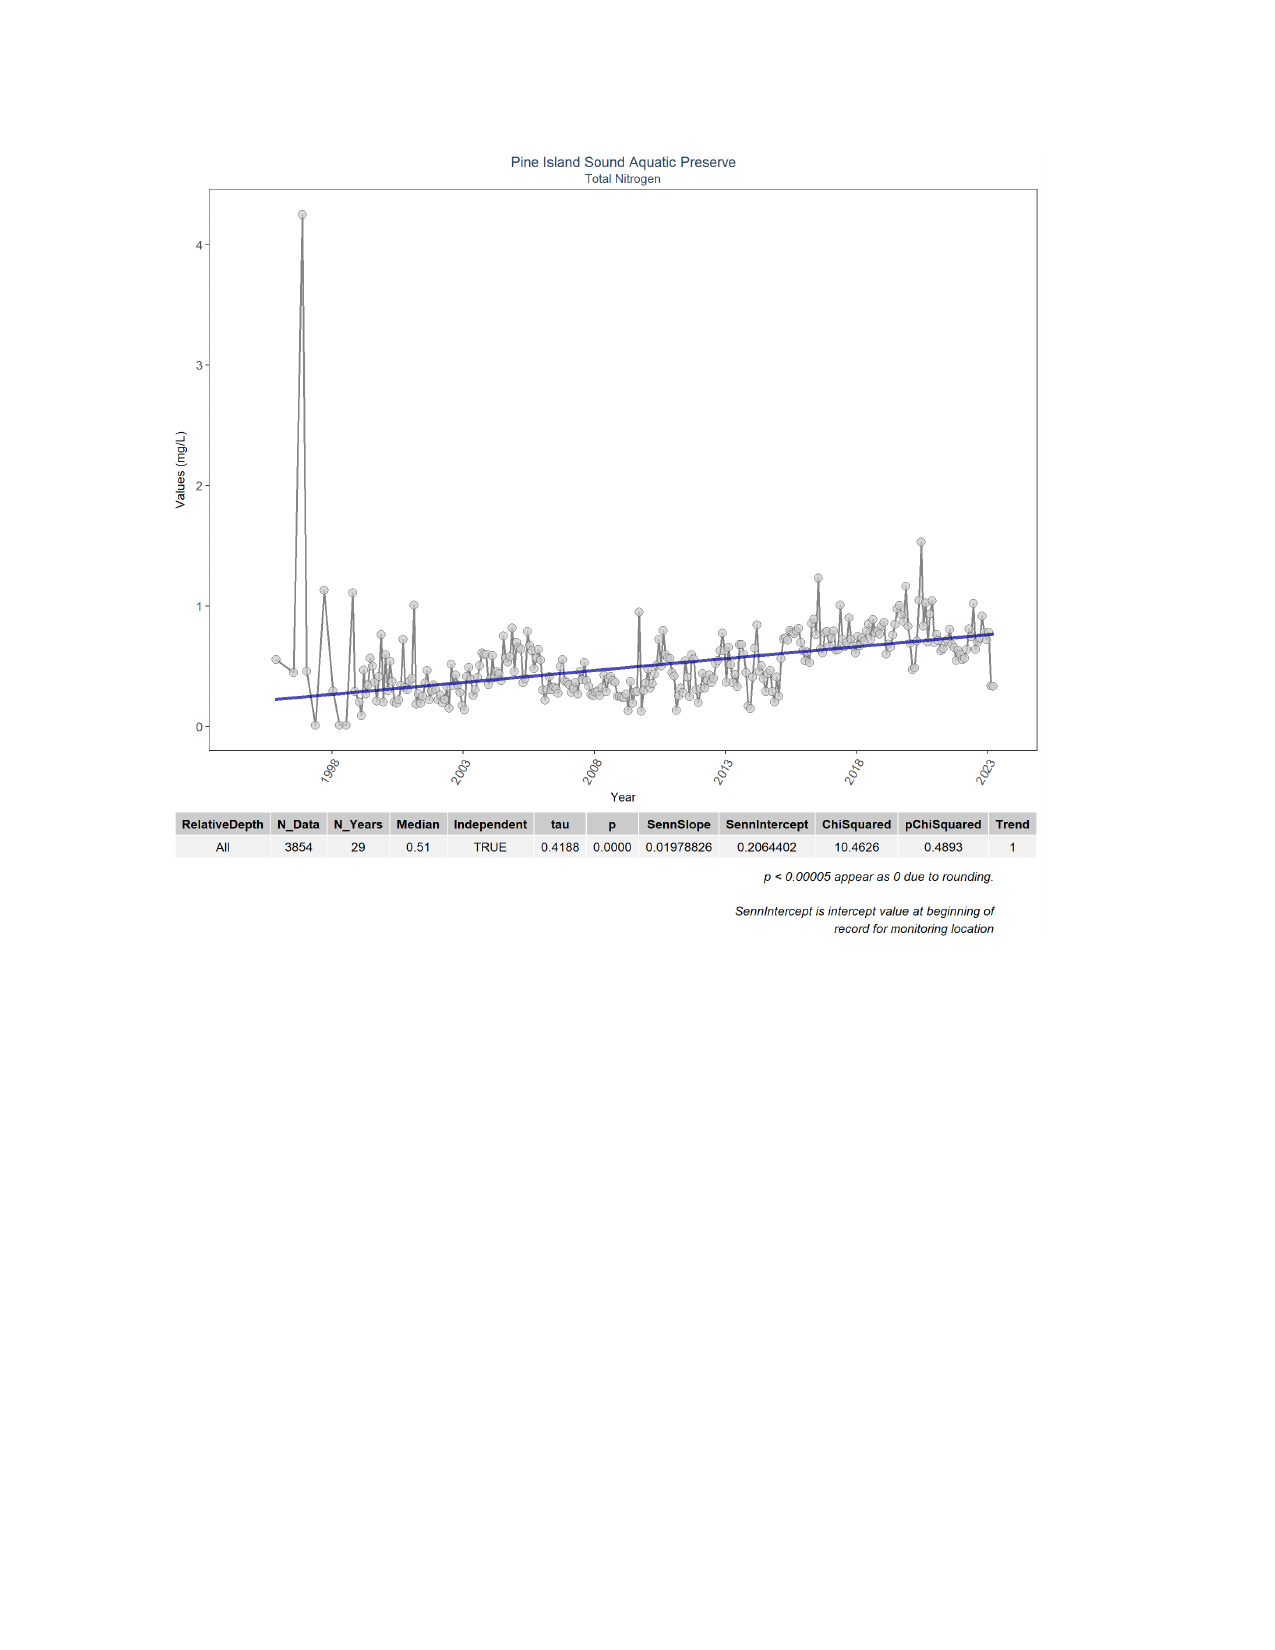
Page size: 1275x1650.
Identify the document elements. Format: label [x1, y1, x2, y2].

picture [168, 150, 1044, 938]
